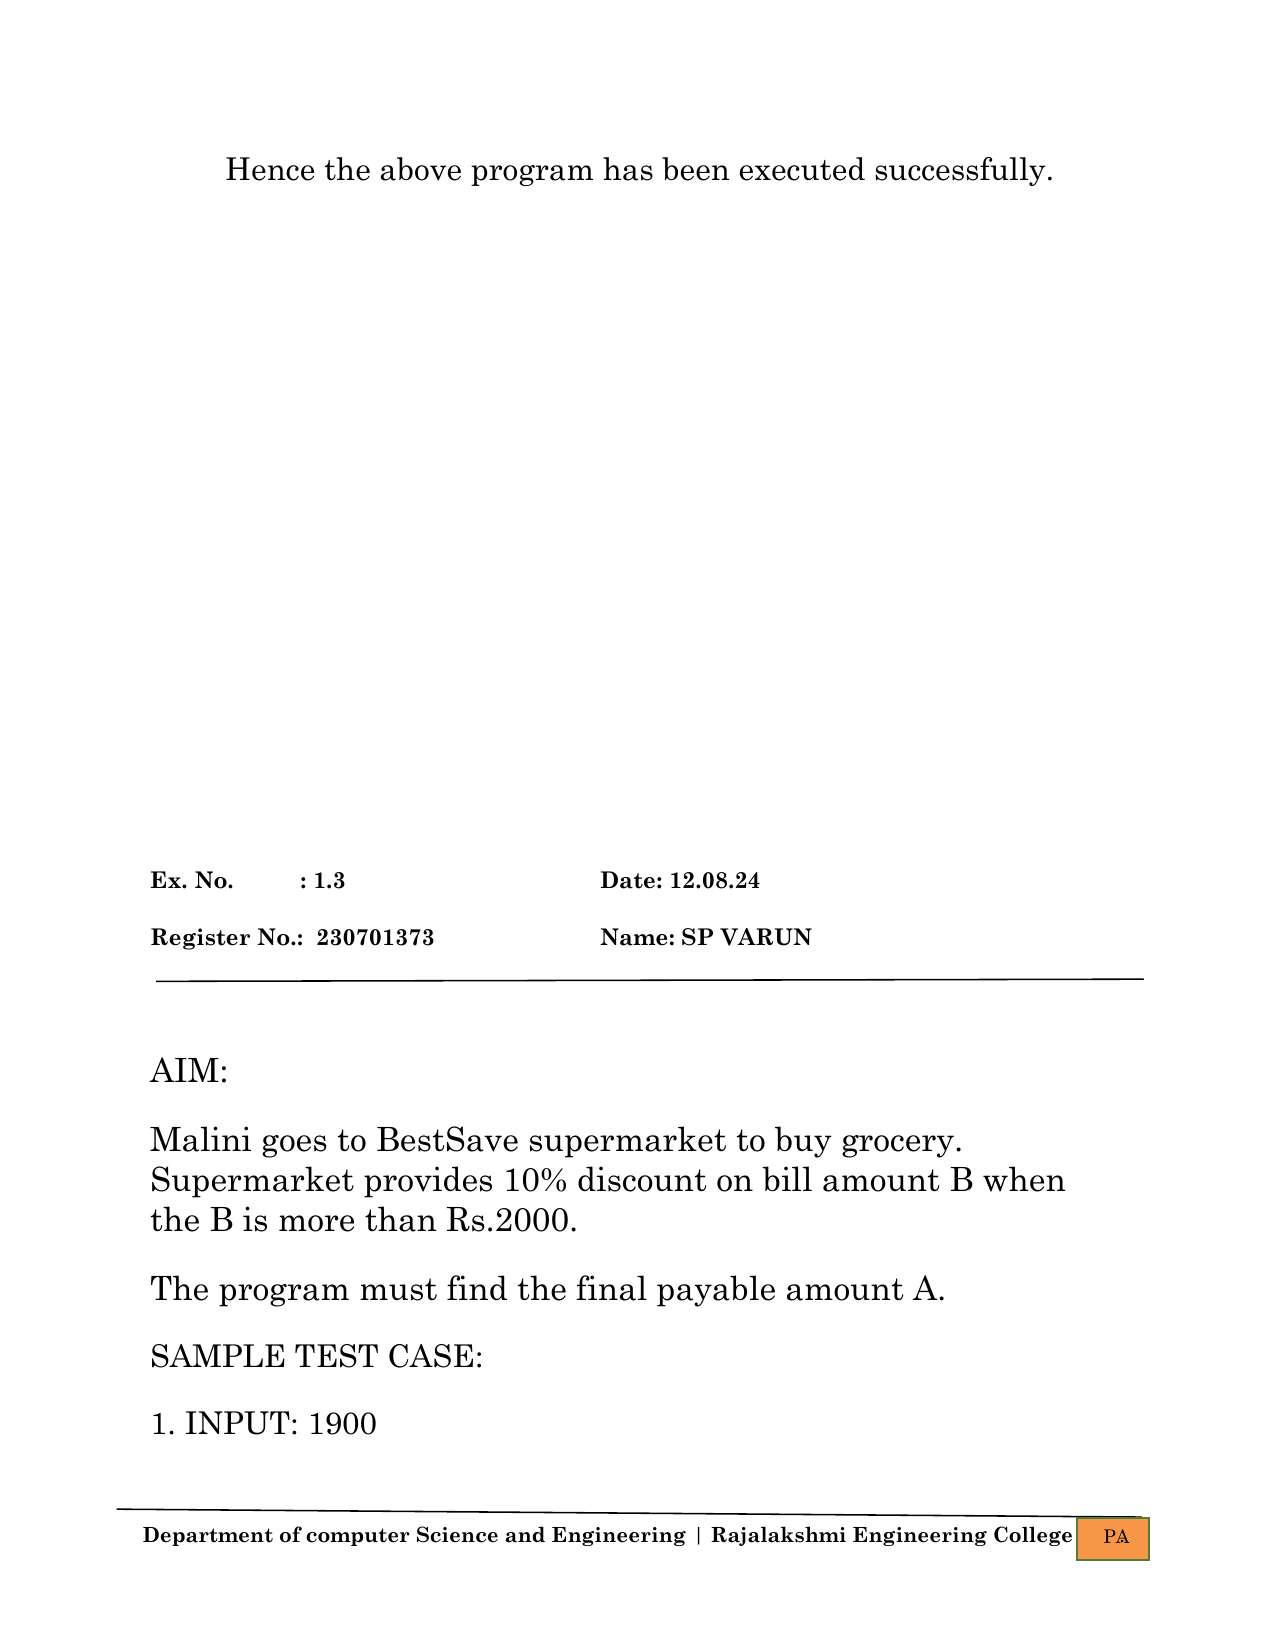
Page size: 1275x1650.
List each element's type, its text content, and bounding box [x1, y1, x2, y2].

text Ex. No. : 1.3 Date: 12.08.24 [150, 866, 1125, 894]
text SAMPLE TEST CASE: [150, 1337, 1125, 1375]
text Register No.: 230701373 Name: SP VARUN [150, 923, 1125, 951]
text 1. INPUT: 1900 [150, 1404, 1125, 1441]
text The program must find the final payable amount A. [150, 1268, 1125, 1308]
text Hence the above program has been executed successfully. [150, 150, 1125, 188]
text AIM: [150, 1049, 1125, 1089]
text Malini goes to BestSave supermarket to buy grocery. Supermarket provides 10% discount on bill amount B when the B is more than Rs.2000. [150, 1118, 1125, 1239]
